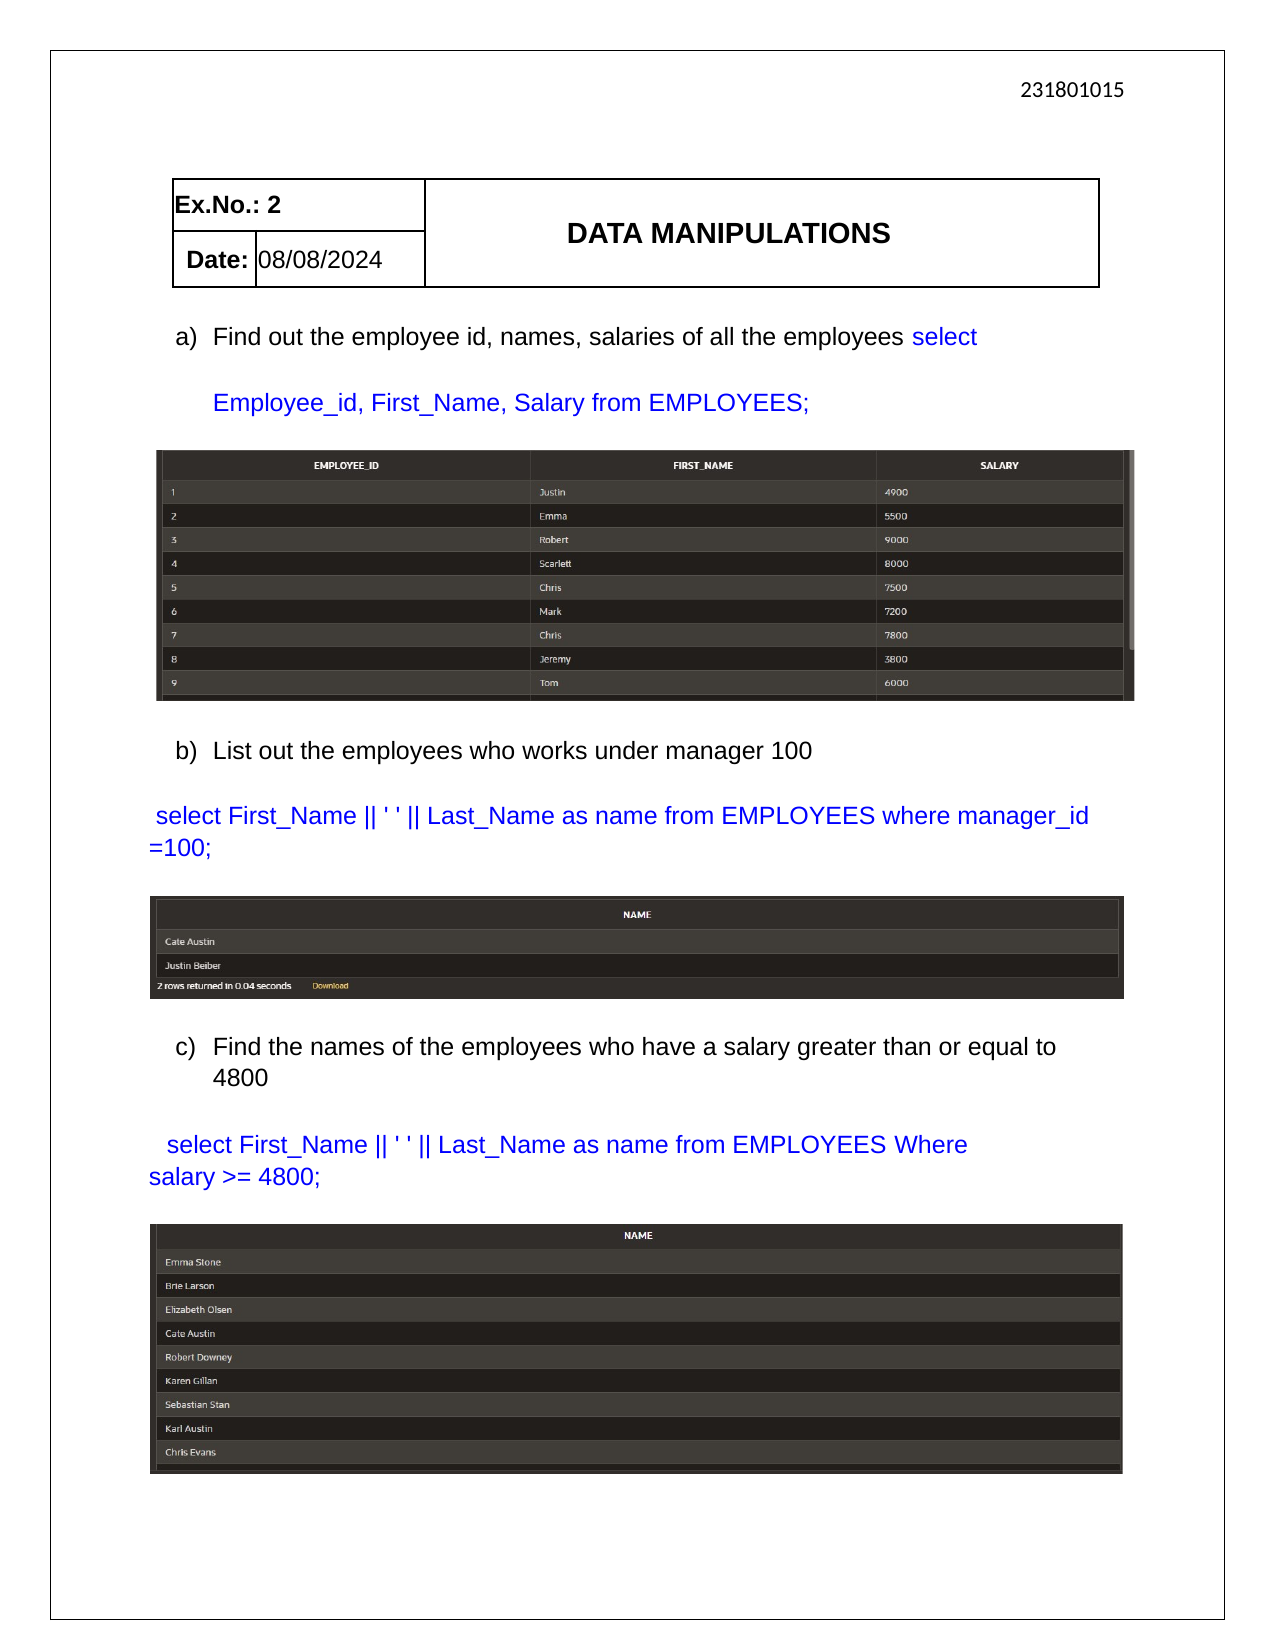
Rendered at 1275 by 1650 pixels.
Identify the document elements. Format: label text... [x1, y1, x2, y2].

text Employee_id, First_Name, Salary from EMPLOYEES; [213, 388, 1147, 417]
table_header DATA MANIPULATIONS [426, 180, 1098, 286]
picture [150, 896, 1124, 999]
picture [150, 1224, 1123, 1474]
list List out the employees who works under manager 100 [175, 736, 1117, 764]
table_cell 08/08/2024 [257, 232, 424, 286]
text select First_Name || ' ' || Last_Name as name from EMPLOYEES where manager_id =100; [148, 801, 1147, 862]
table_header Ex.No.: 2 [174, 180, 424, 230]
list Find the names of the employees who have a salary greater than or equal to 4800 [175, 1032, 1117, 1092]
picture [156, 450, 1135, 701]
table_cell Date: [174, 232, 255, 286]
text select First_Name || ' ' || Last_Name as name from EMPLOYEES Where salary >= 4800; [148, 1130, 975, 1191]
list Find out the employee id, names, salaries of all the employees select [175, 322, 1117, 351]
